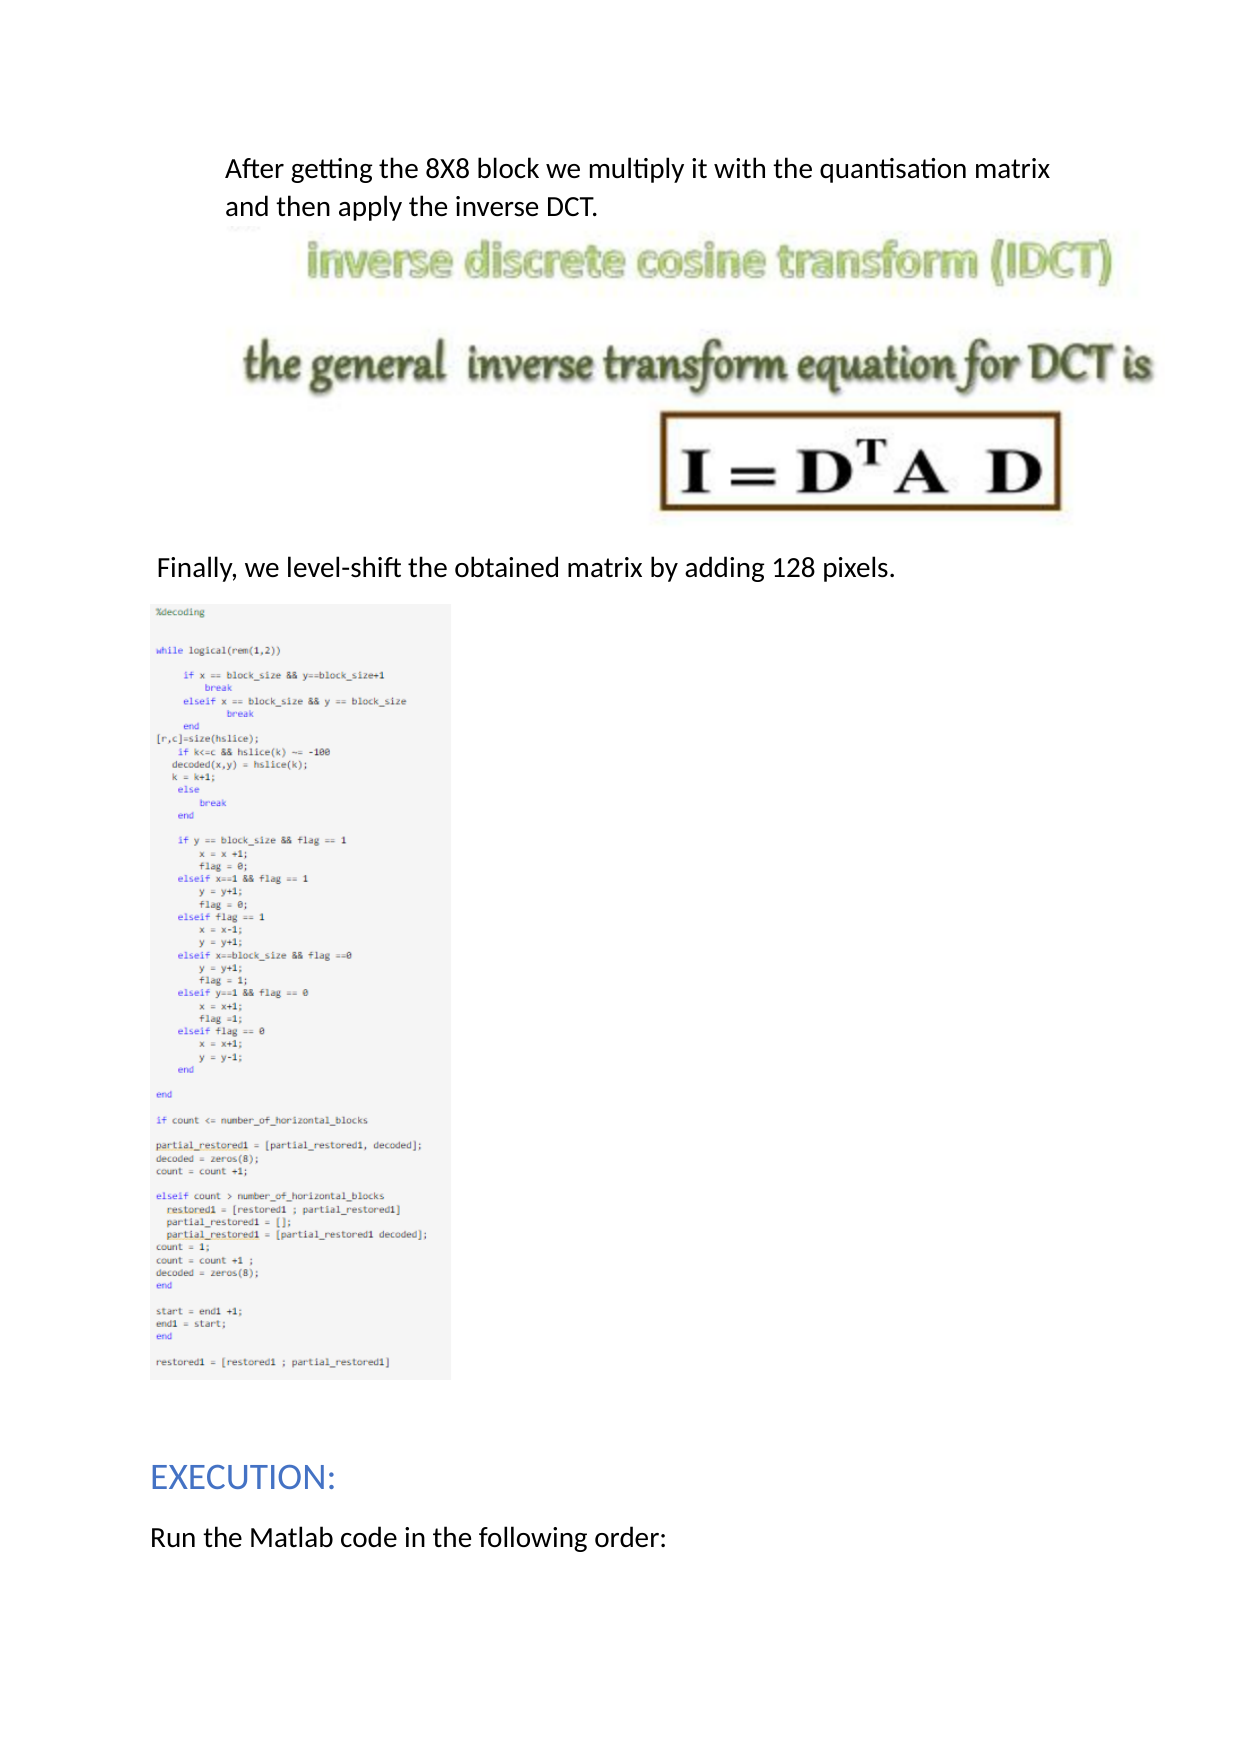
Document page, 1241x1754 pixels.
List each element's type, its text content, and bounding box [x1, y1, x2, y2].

text EXECUTION: [150, 1453, 1090, 1499]
picture [150, 604, 452, 1380]
text Run the Matlab code in the following order: [150, 1519, 1090, 1555]
list After getting the 8X8 block we multiply it with the quantisation matrix and then apply the inverse DCT. [225, 150, 1090, 224]
picture [225, 226, 1166, 531]
text Finally, we level-shift the obtained matrix by adding 128 pixels. [150, 549, 1090, 585]
